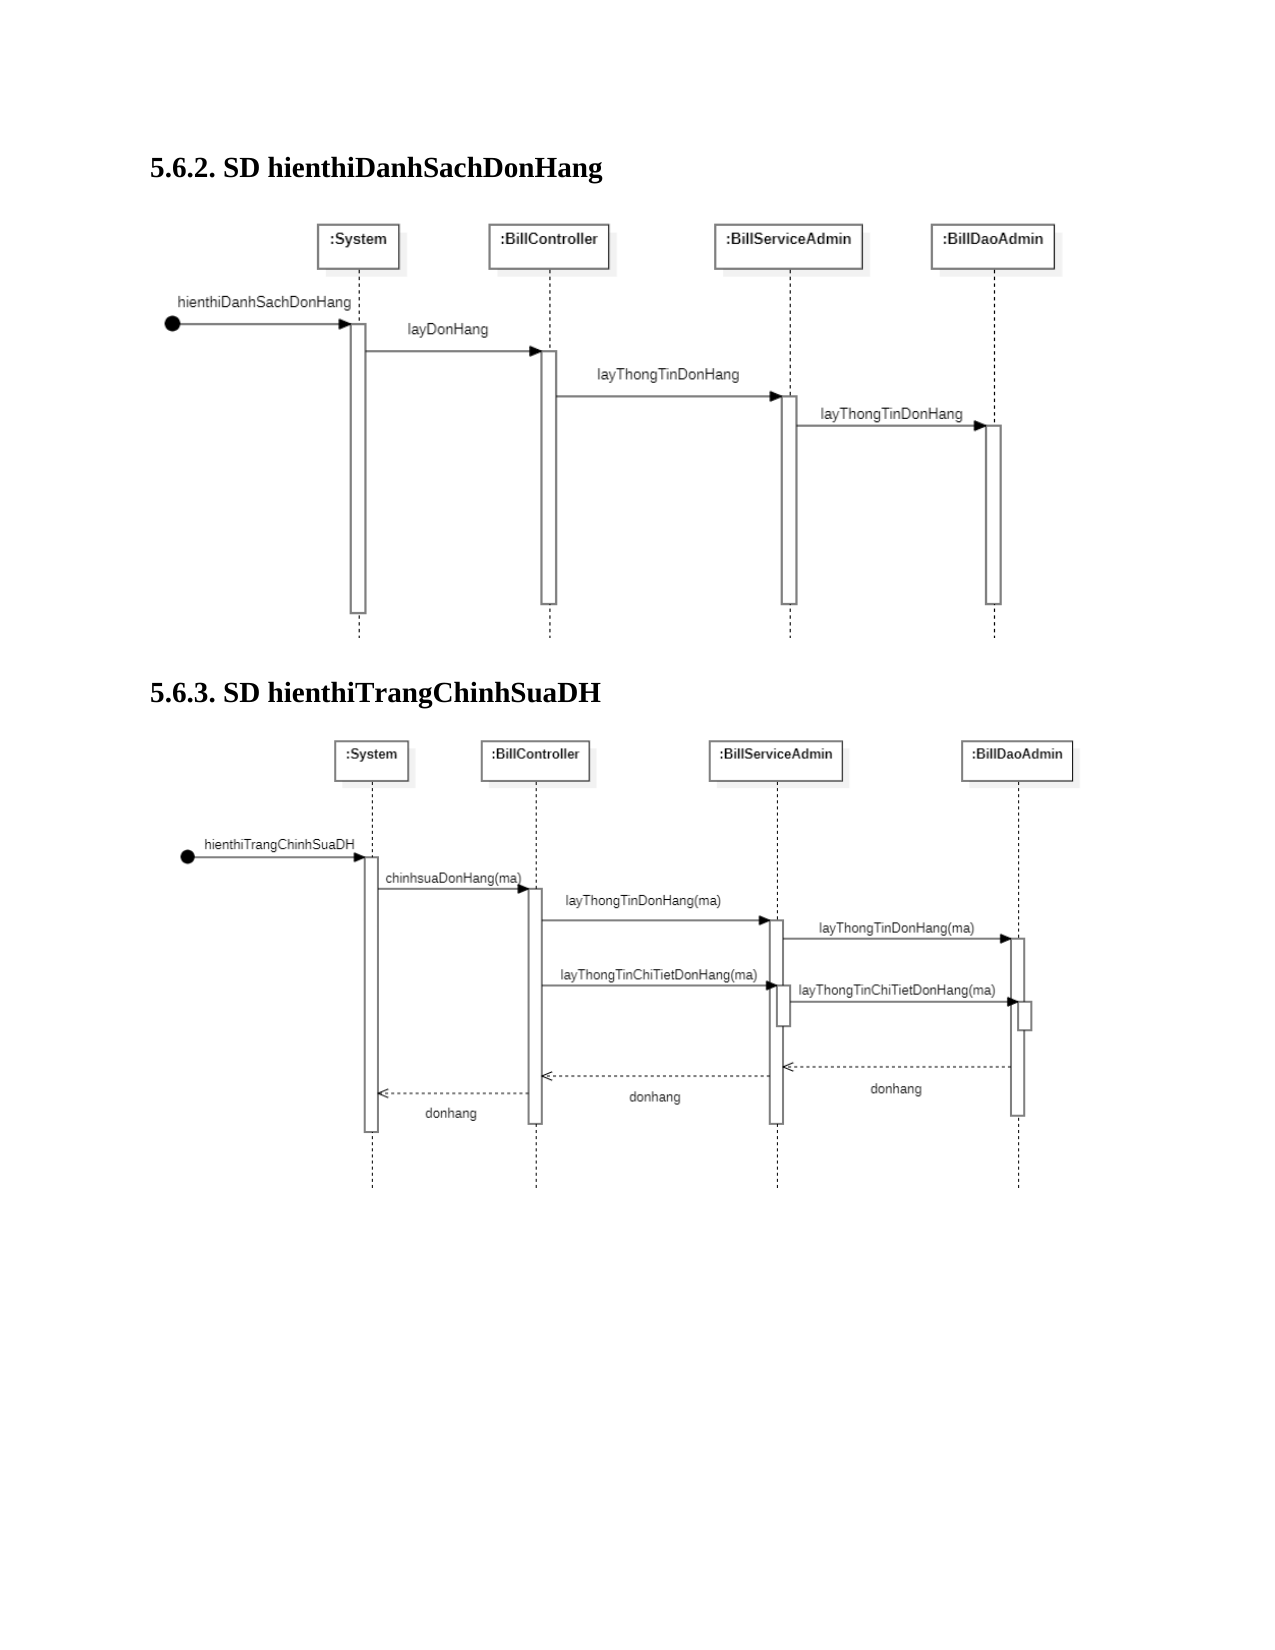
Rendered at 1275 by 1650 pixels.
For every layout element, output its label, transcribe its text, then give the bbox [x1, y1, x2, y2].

picture [150, 200, 1125, 638]
subtitle 5.6.2. SD hienthiDanhSachDonHang [150, 150, 1125, 183]
subtitle 5.6.3. SD hienthiTrangChinhSuaDH [150, 675, 1125, 708]
picture [150, 725, 1125, 1188]
